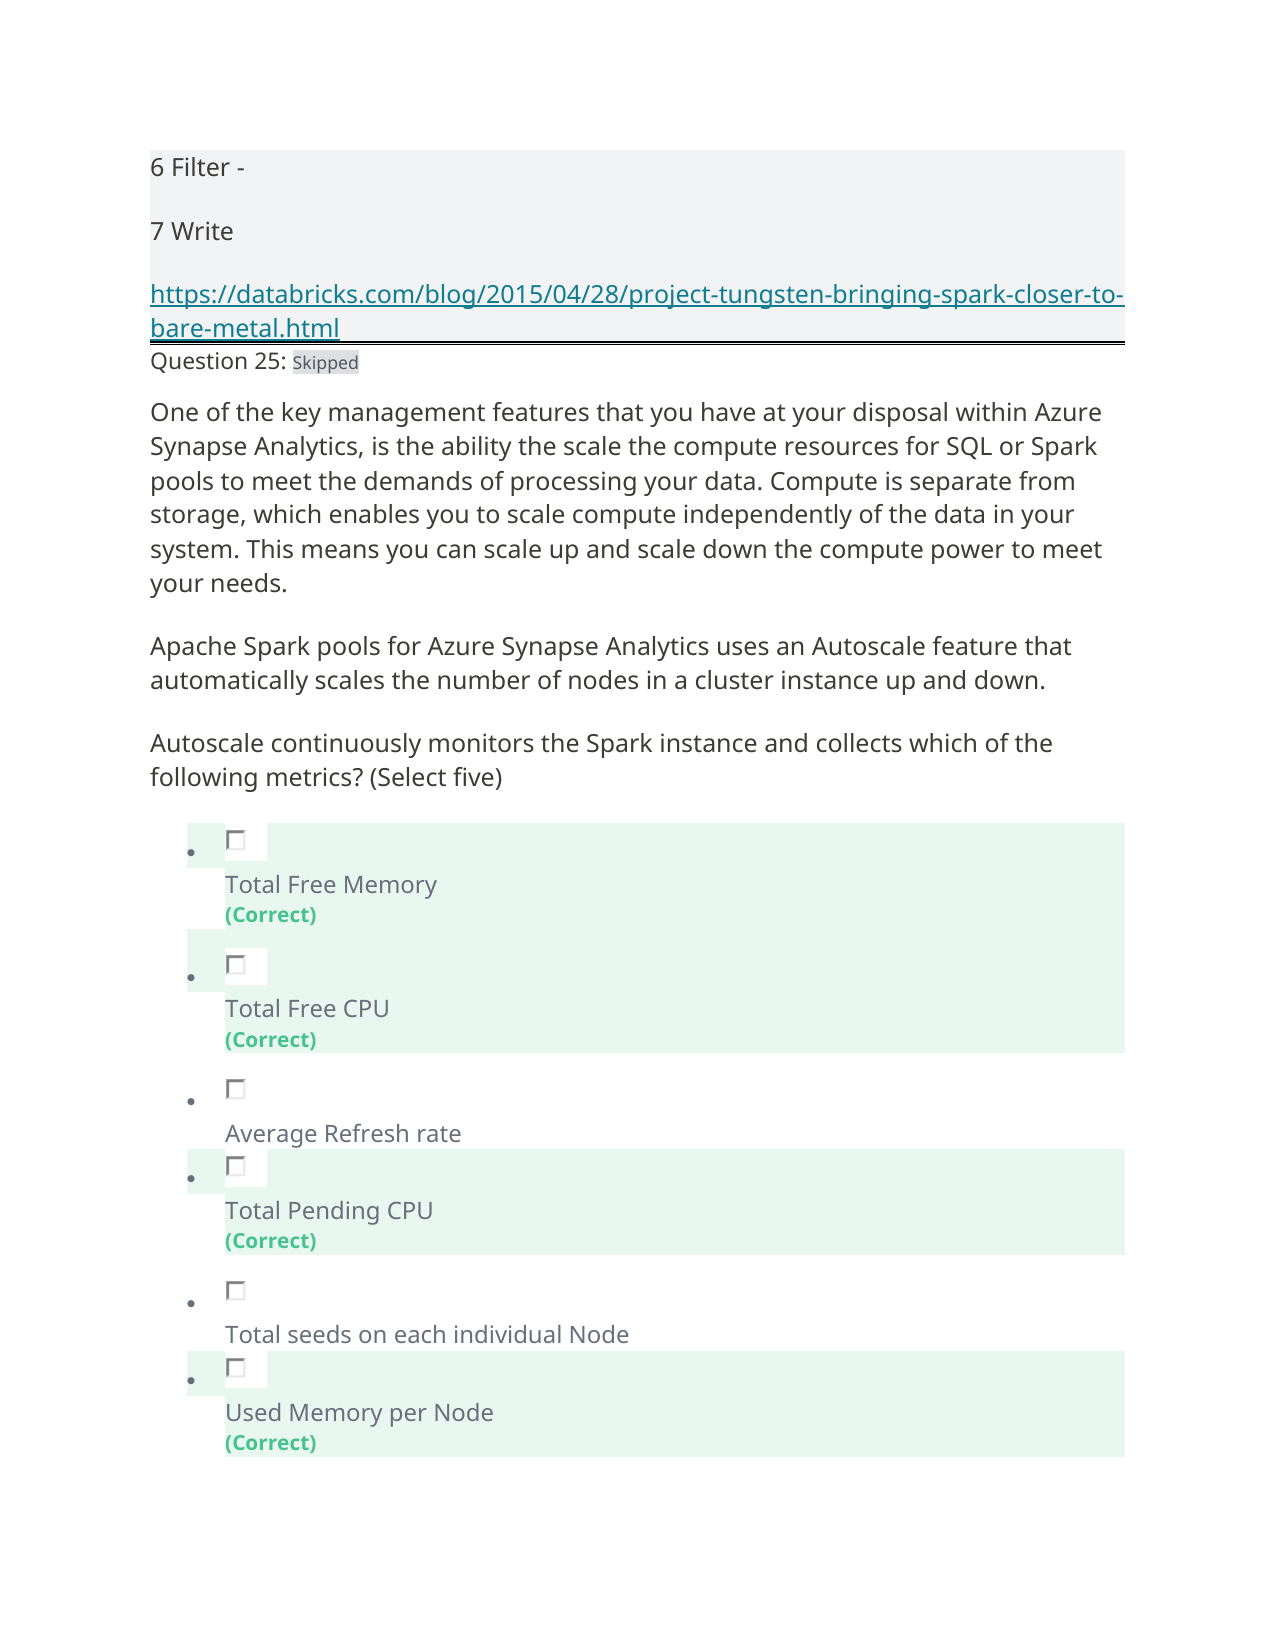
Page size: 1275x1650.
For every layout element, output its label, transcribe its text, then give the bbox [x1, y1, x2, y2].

text One of the key management features that you have at your disposal within Azure Synapse Analytics, is the ability the scale the compute resources for SQL or Spark pools to meet the demands of processing your data. Compute is separate from storage, which enables you to scale compute independently of the data in your system. This means you can scale up and scale down the compute power to meet your needs. [150, 395, 1125, 599]
list ​ [187, 1072, 1125, 1117]
text Average Refresh rate [225, 1117, 1125, 1149]
text Autoscale continuously monitors the Spark instance and collects which of the following metrics? (Select five) [150, 726, 1125, 794]
text 7 Write [150, 213, 1125, 247]
text (Correct) [225, 1226, 1125, 1255]
text Total Pending CPU [225, 1194, 1125, 1226]
text Total seeds on each individual Node [225, 1318, 1125, 1351]
text Question 25: Skipped [150, 345, 1125, 376]
text (Correct) [225, 1428, 1125, 1457]
list ​ [187, 1149, 1125, 1194]
list ​ [187, 1351, 1125, 1396]
list ​ [187, 1274, 1125, 1318]
list ​ [187, 948, 1125, 992]
text Apache Spark pools for Azure Synapse Analytics uses an Autoscale feature that automatically scales the number of nodes in a cluster instance up and down. [150, 628, 1125, 697]
text https://databricks.com/blog/2015/04/28/project-tungsten-bringing-spark-closer-to-bare-metal.html [150, 276, 1125, 305]
text (Correct) [225, 1025, 1125, 1053]
text (Correct) [225, 900, 1125, 929]
text Used Memory per Node [225, 1396, 1125, 1428]
text https://databricks.com/blog/2015/04/28/project-tungsten-bringing-spark-closer-to-bare-metal.html [150, 307, 1125, 341]
text Total Free CPU [225, 992, 1125, 1025]
text 6 Filter - [150, 150, 1125, 184]
text Total Free Memory [225, 868, 1125, 900]
list ​ [187, 823, 1125, 868]
